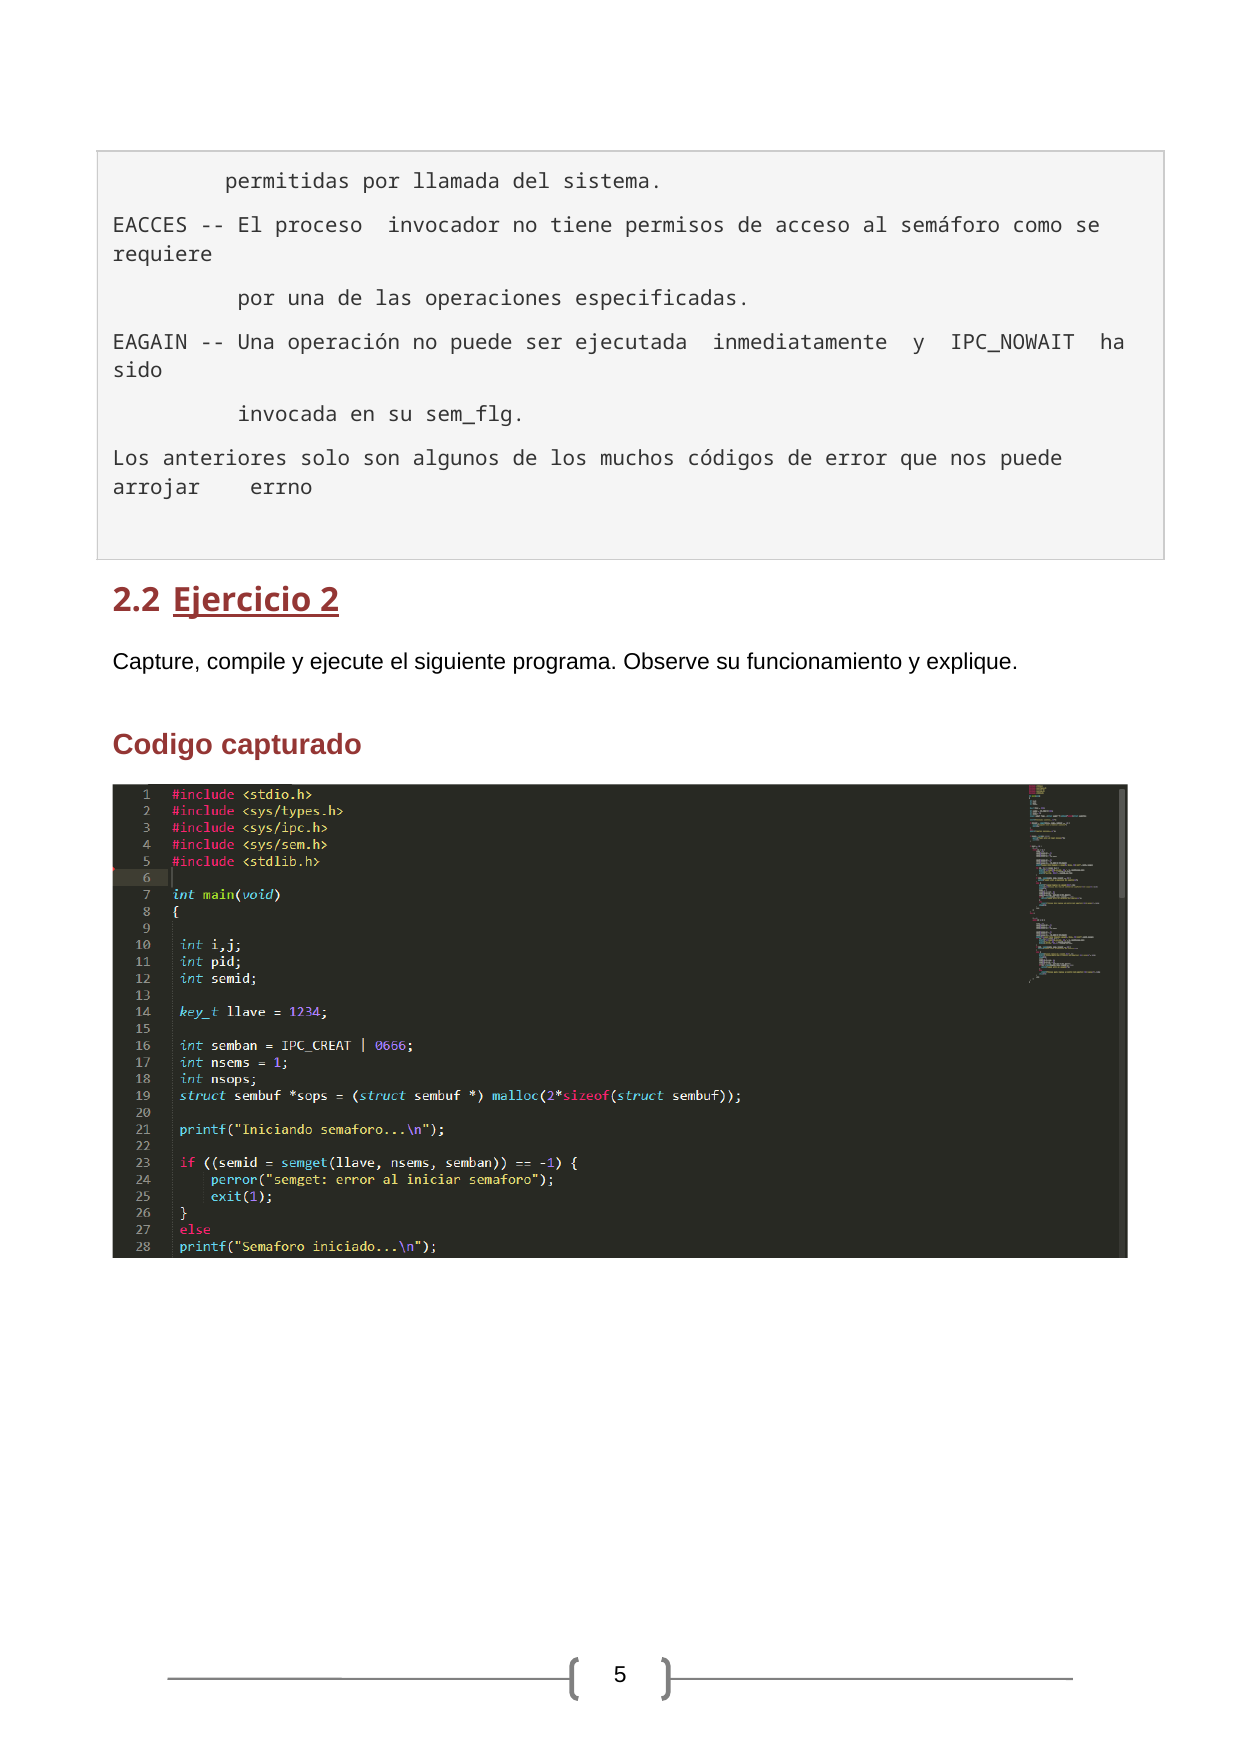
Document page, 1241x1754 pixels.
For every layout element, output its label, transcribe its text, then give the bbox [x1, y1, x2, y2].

text EACCES -- El proceso invocador no tiene permisos de acceso al semáforo como se requiere [98, 194, 1163, 267]
text permitidas por llamada del sistema. [98, 152, 1163, 194]
text EAGAIN -- Una operación no puede ser ejecutada inmediatamente y IPC_NOWAIT ha sido [98, 311, 1163, 383]
picture [112, 784, 1128, 1258]
text por una de las operaciones especificadas. [98, 267, 1163, 311]
subtitle Ejercicio 2 [112, 576, 1128, 621]
text Codigo capturado [112, 727, 1128, 760]
text invocada en su sem_flg. [98, 383, 1163, 427]
text Capture, compile y ejecute el siguiente programa. Observe su funcionamiento y explique. [112, 648, 1128, 674]
text Los anteriores solo son algunos de los muchos códigos de error que nos puede arrojar errno [98, 427, 1163, 500]
